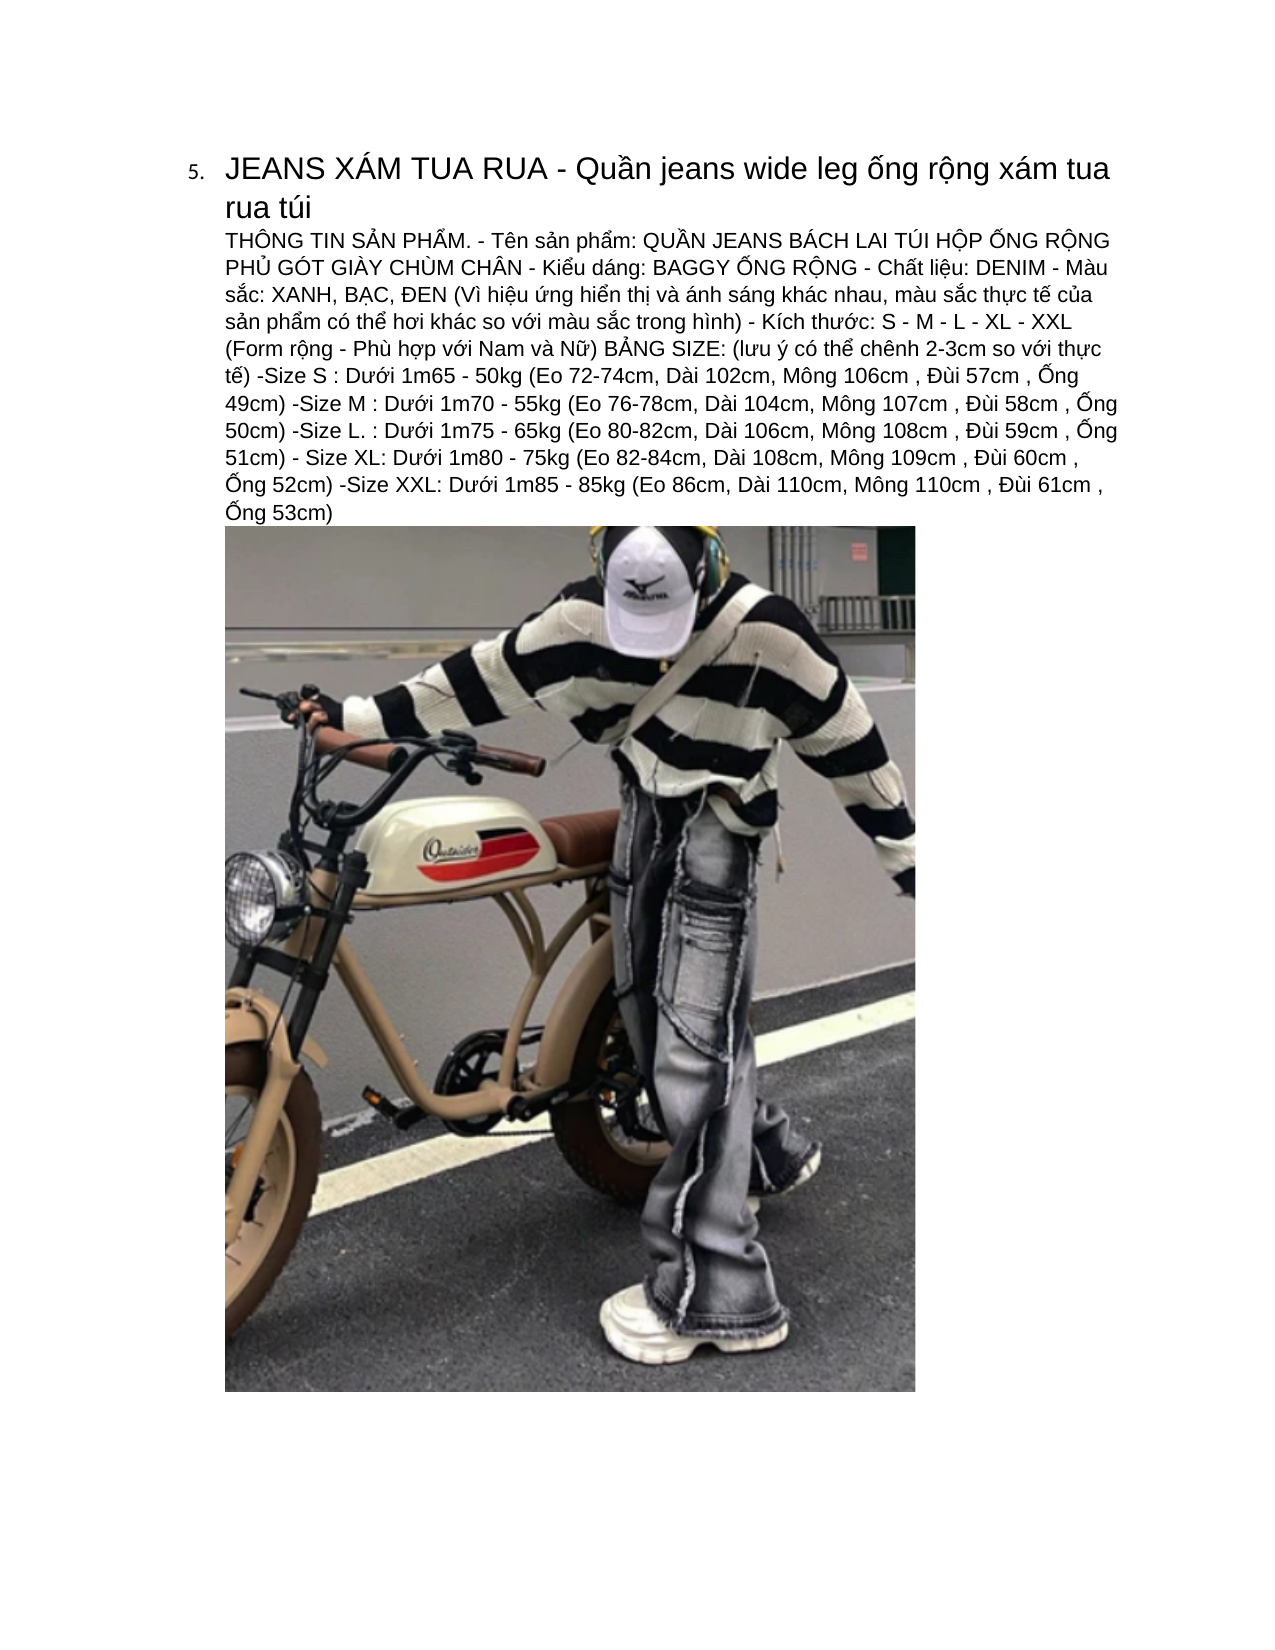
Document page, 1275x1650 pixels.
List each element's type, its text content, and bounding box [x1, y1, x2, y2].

picture [225, 526, 916, 1392]
list THÔNG TIN SẢN PHẨM. - Tên sản phẩm: QUẦN JEANS BÁCH LAI TÚI HỘP ỐNG RỘNG PHỦ GÓT GIÀY CHÙM CHÂN - Kiểu dáng: BAGGY ỐNG RỘNG - Chất liệu: DENIM - Màu sắc: XANH, BẠC, ĐEN (Vì hiệu ứng hiển thị và ánh sáng khác nhau, màu sắc thực tế của sản phẩm có thể hơi khác so với màu sắc trong hình) - Kích thước: S - M - L - XL - XXL (Form rộng - Phù hợp với Nam và Nữ) BẢNG SIZE: (lưu ý có thể chênh 2-3cm so với thực tế) -Size S : Dưới 1m65 - 50kg (Eo 72-74cm, Dài 102cm, Mông 106cm , Đùi 57cm , Ống 49cm) -Size M : Dưới 1m70 - 55kg (Eo 76-78cm, Dài 104cm, Mông 107cm , Đùi 58cm , Ống 50cm) -Size L. : Dưới 1m75 - 65kg (Eo 80-82cm, Dài 106cm, Mông 108cm , Đùi 59cm , Ống 51cm) - Size XL: Dưới 1m80 - 75kg (Eo 82-84cm, Dài 108cm, Mông 109cm , Đùi 60cm , Ống 52cm) -Size XXL: Dưới 1m85 - 85kg (Eo 86cm, Dài 110cm, Mông 110cm , Đùi 61cm , Ống 53cm) [225, 227, 1125, 524]
list JEANS XÁM TUA RUA - Quần jeans wide leg ống rộng xám tua rua túi [187, 150, 1125, 225]
